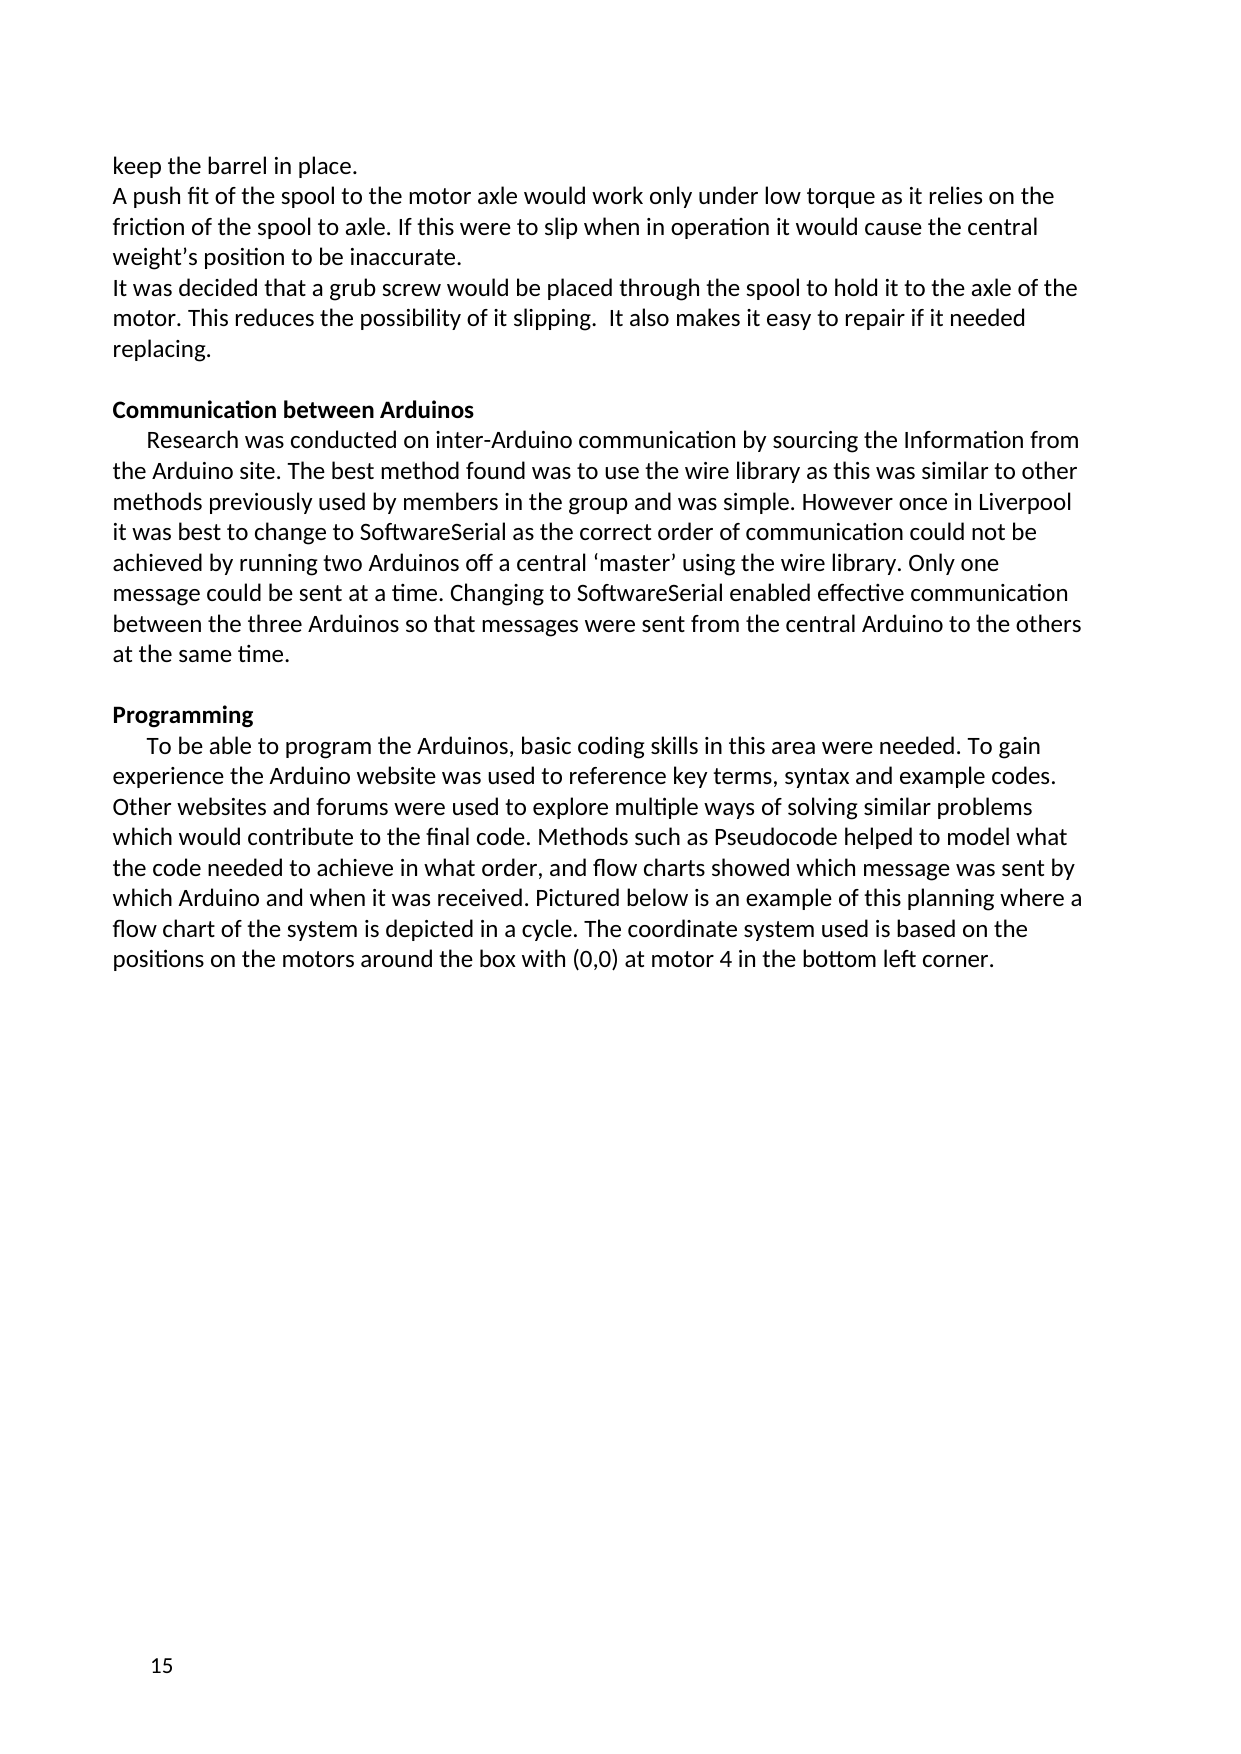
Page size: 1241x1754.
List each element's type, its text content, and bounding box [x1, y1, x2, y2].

text Programming [112, 699, 1092, 730]
text Communication between Arduinos [112, 394, 1092, 425]
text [112, 150, 1092, 181]
text Research was conducted on inter-Arduino communication by sourcing the Information from the Arduino site. The best method found was to use the wire library as this was similar to other methods previously used by members in the group and was simple. However once in Liverpool it was best to change to SoftwareSerial as the correct order of communication could not be achieved by running two Arduinos off a central ‘master’ using the wire library. Only one message could be sent at a time. Changing to SoftwareSerial enabled effective communication between the three Arduinos so that messages were sent from the central Arduino to the others at the same time. [112, 425, 1092, 669]
text It was decided that a grub screw would be placed through the spool to hold it to the axle of the motor. This reduces the possibility of it slipping. It also makes it easy to repair if it needed replacing. [112, 272, 1092, 364]
text To be able to program the Arduinos, basic coding skills in this area were needed. To gain experience the Arduino website was used to reference key terms, syntax and example codes. Other websites and forums were used to explore multiple ways of solving similar problems which would contribute to the final code. Methods such as Pseudocode helped to model what the code needed to achieve in what order, and flow charts showed which message was sent by which Arduino and when it was received. Pictured below is an example of this planning where a flow chart of the system is depicted in a cycle. The coordinate system used is based on the positions on the motors around the box with (0,0) at motor 4 in the bottom left corner. [112, 730, 1092, 974]
text A push fit of the spool to the motor axle would work only under low torque as it relies on the friction of the spool to axle. If this were to slip when in operation it would cause the central weight’s position to be inaccurate. [112, 181, 1092, 272]
